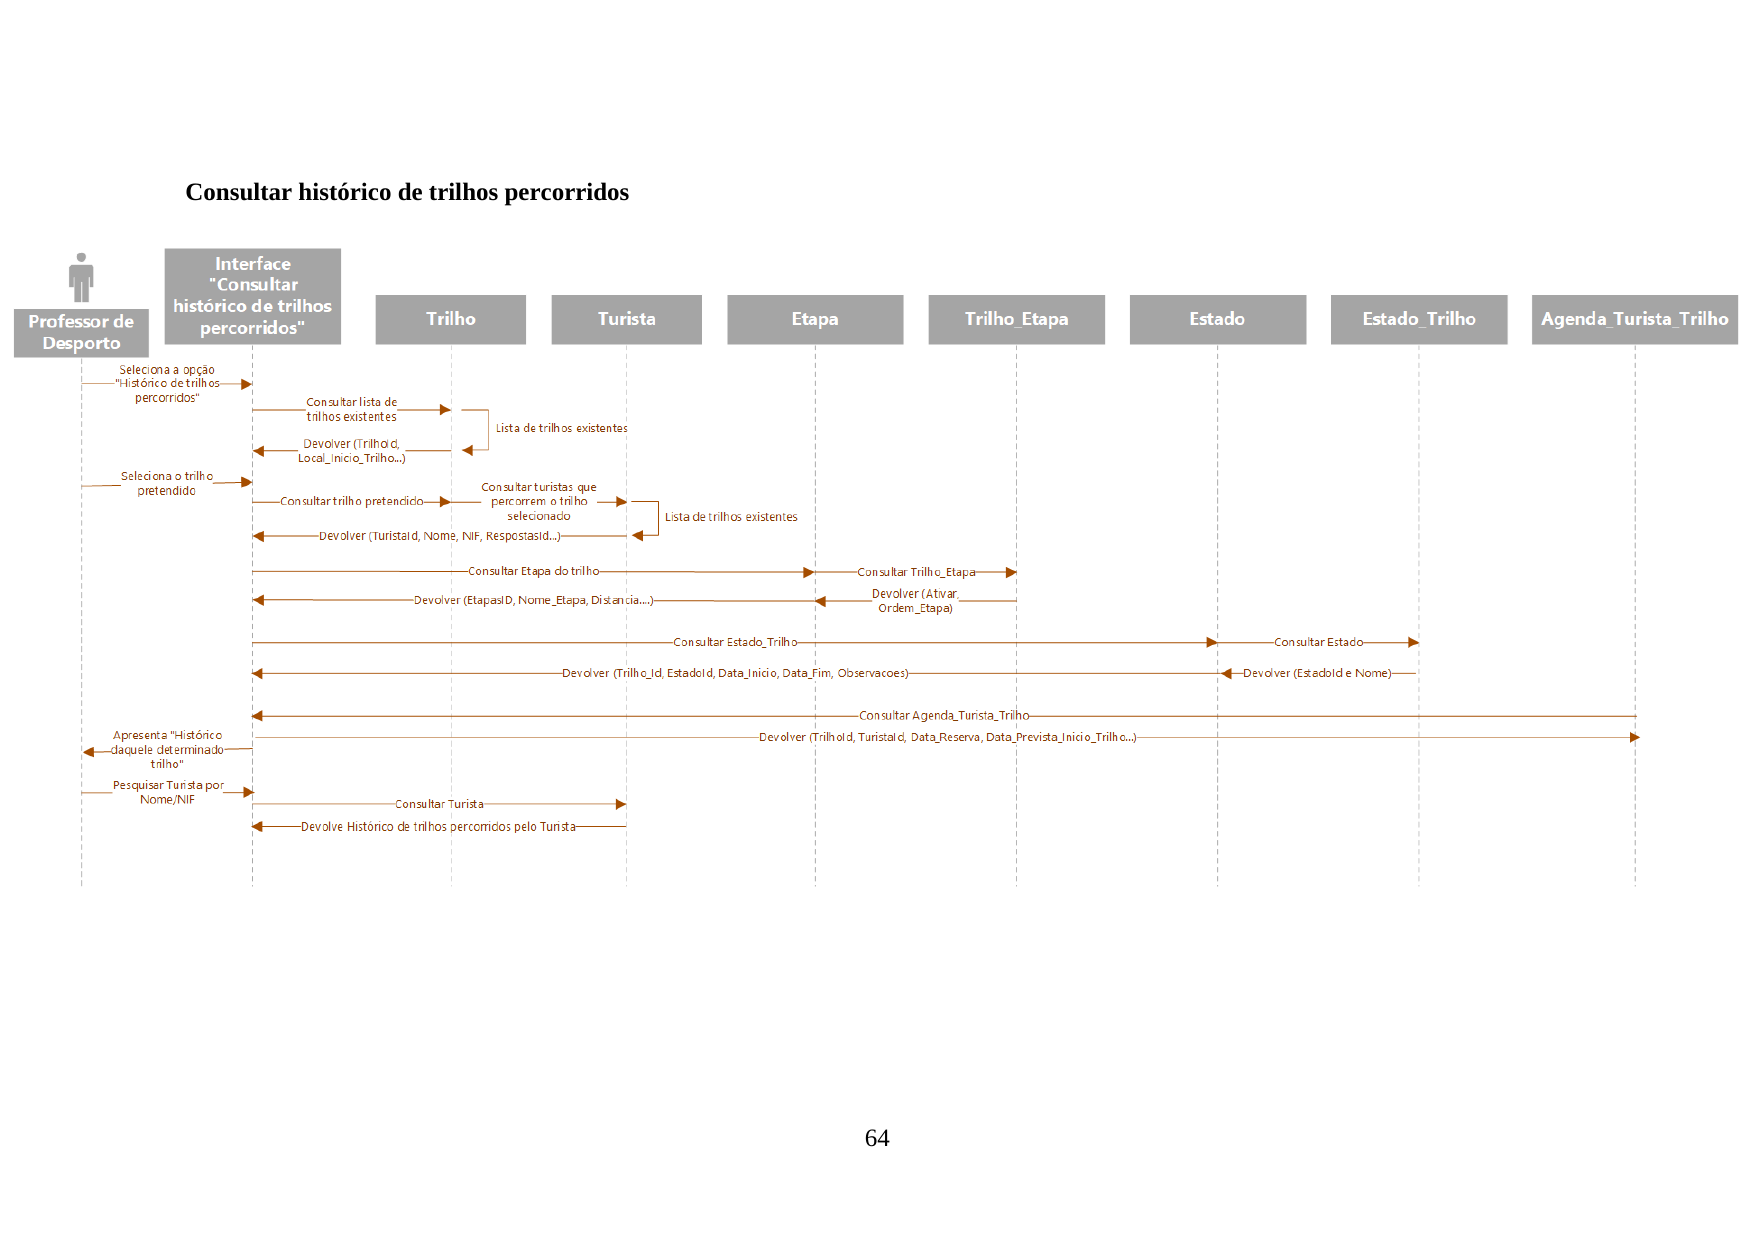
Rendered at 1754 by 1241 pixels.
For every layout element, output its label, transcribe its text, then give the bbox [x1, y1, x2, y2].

picture [10, 244, 1741, 887]
text Consultar histórico de trilhos percorridos [185, 177, 1606, 206]
